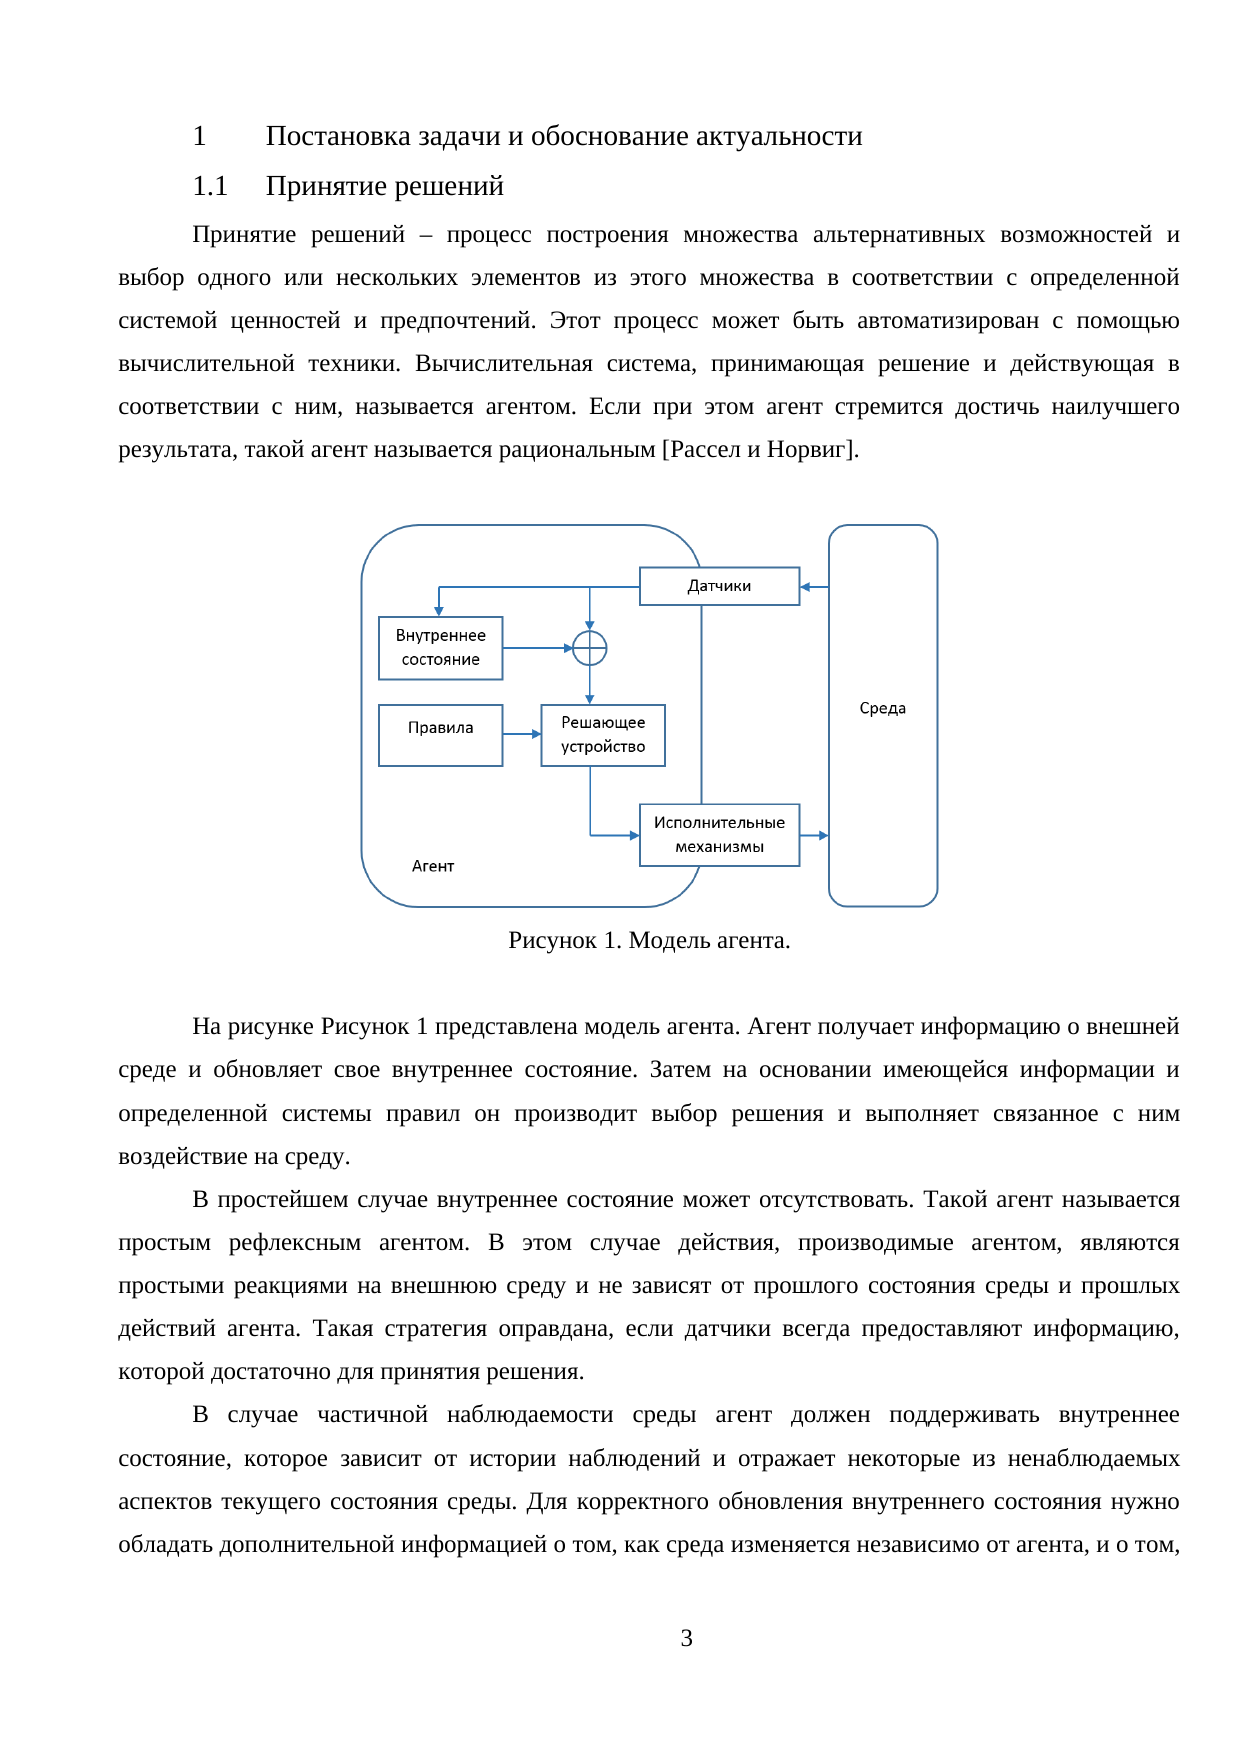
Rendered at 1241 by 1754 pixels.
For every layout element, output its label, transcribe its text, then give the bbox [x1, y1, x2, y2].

subtitle Постановка задачи и обоснование актуальности [118, 118, 1181, 152]
text Рисунок 1. Модель агента. [118, 925, 1181, 954]
subtitle Принятие решений [118, 168, 1181, 202]
text В простейшем случае внутреннее состояние может отсутствовать. Такой агент называется простым рефлексным агентом. В этом случае действия, производимые агентом, являются простыми реакциями на внешнюю среду и не зависят от прошлого состояния среды и прошлых действий агента. Такая стратегия оправдана, если датчики всегда предоставляют информацию, которой достаточно для принятия решения. [118, 1184, 1181, 1385]
picture [357, 520, 942, 911]
text На рисунке 1 представлена модель агента. Агент получает информацию о внешней среде и обновляет свое внутреннее состояние. Затем на основании имеющейся информации и определенной системы правил он производит выбор решения и выполняет связанное с ним воздействие на среду. [118, 1011, 1181, 1169]
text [118, 1399, 1181, 1558]
text Принятие решений – процесс построения множества альтернативных возможностей и выбор одного или нескольких элементов из этого множества в соответствии с определенной системой ценностей и предпочтений. Этот процесс может быть автоматизирован с помощью вычислительной техники. Вычислительная система, принимающая решение и действующая в соответствии с ним, называется агентом. Если при этом агент стремится достичь наилучшего результата, такой агент называется рациональным [Рассел и Норвиг]. [118, 219, 1181, 463]
